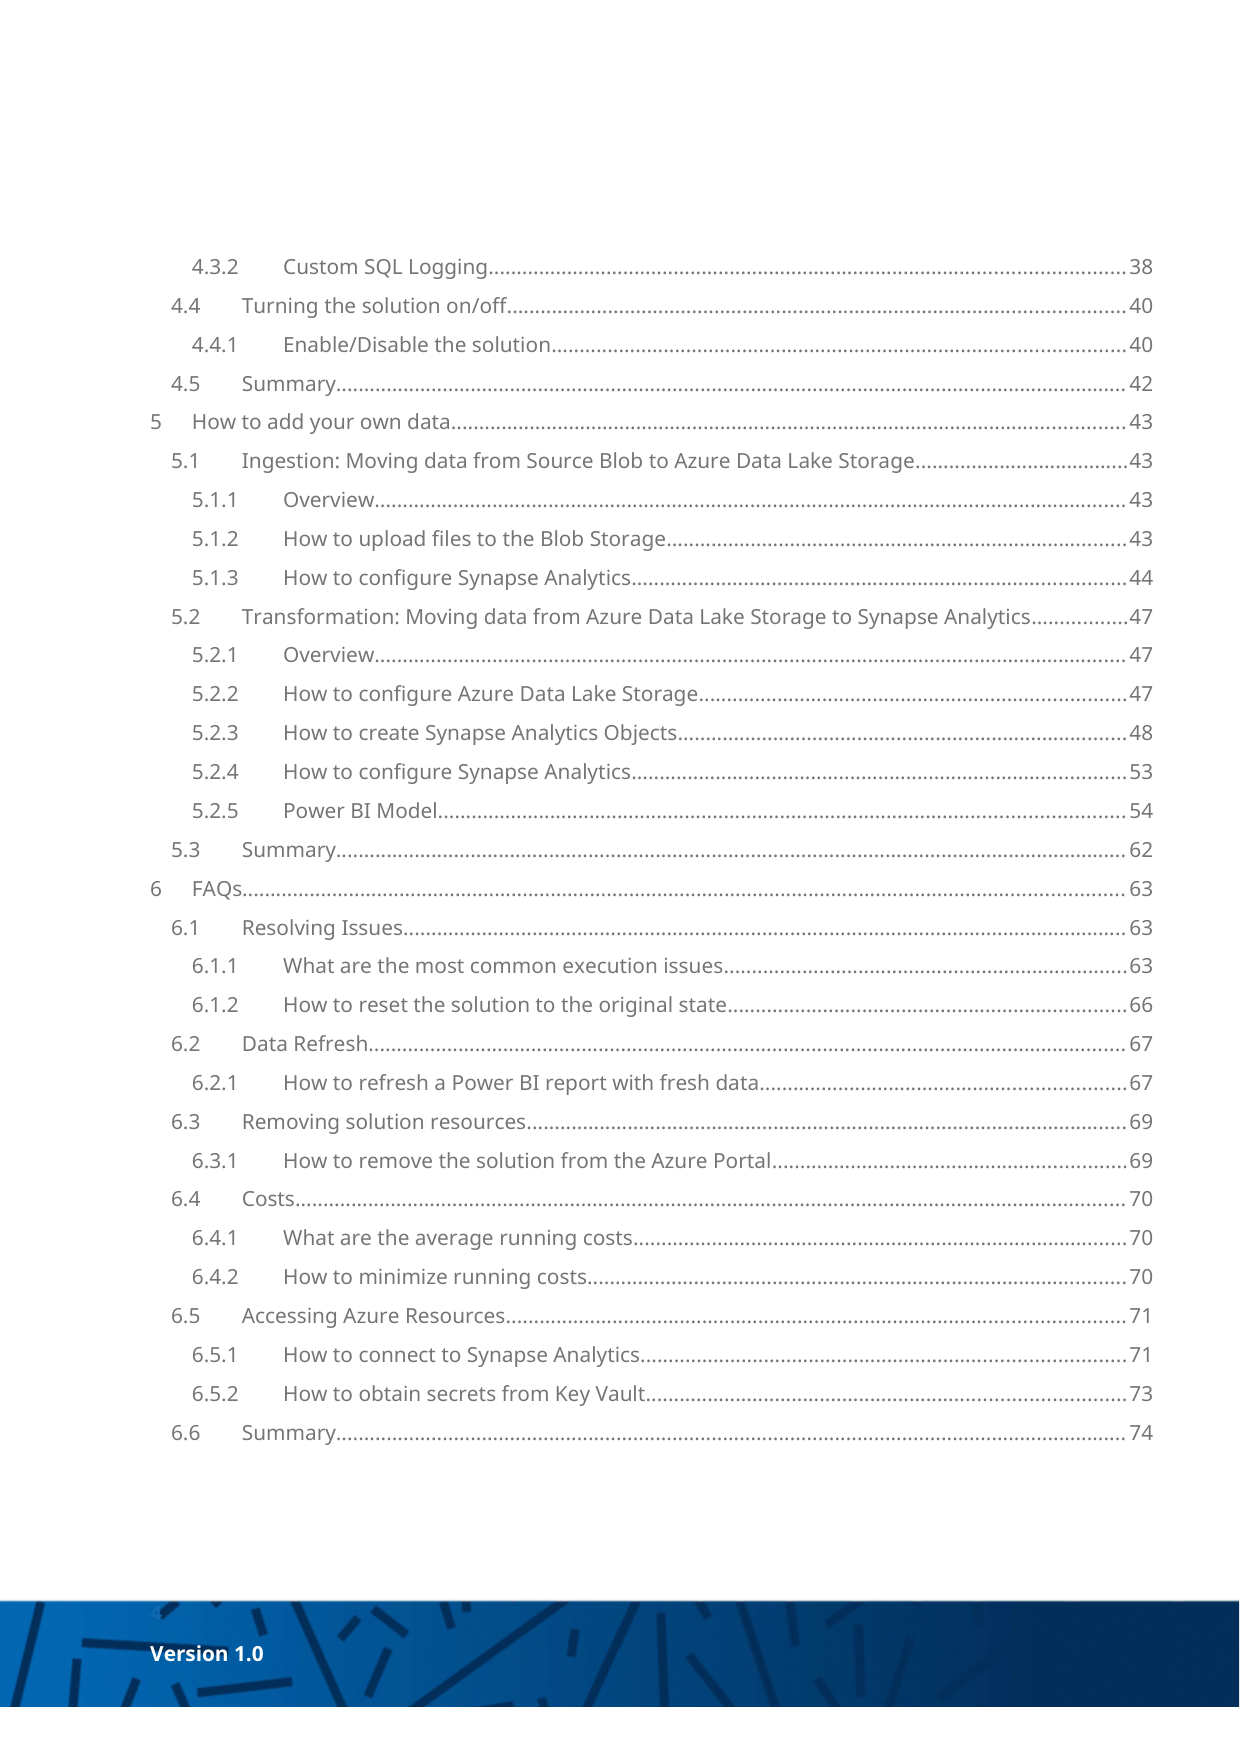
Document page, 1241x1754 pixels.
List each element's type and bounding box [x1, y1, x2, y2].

picture [0, 1598, 1240, 1707]
